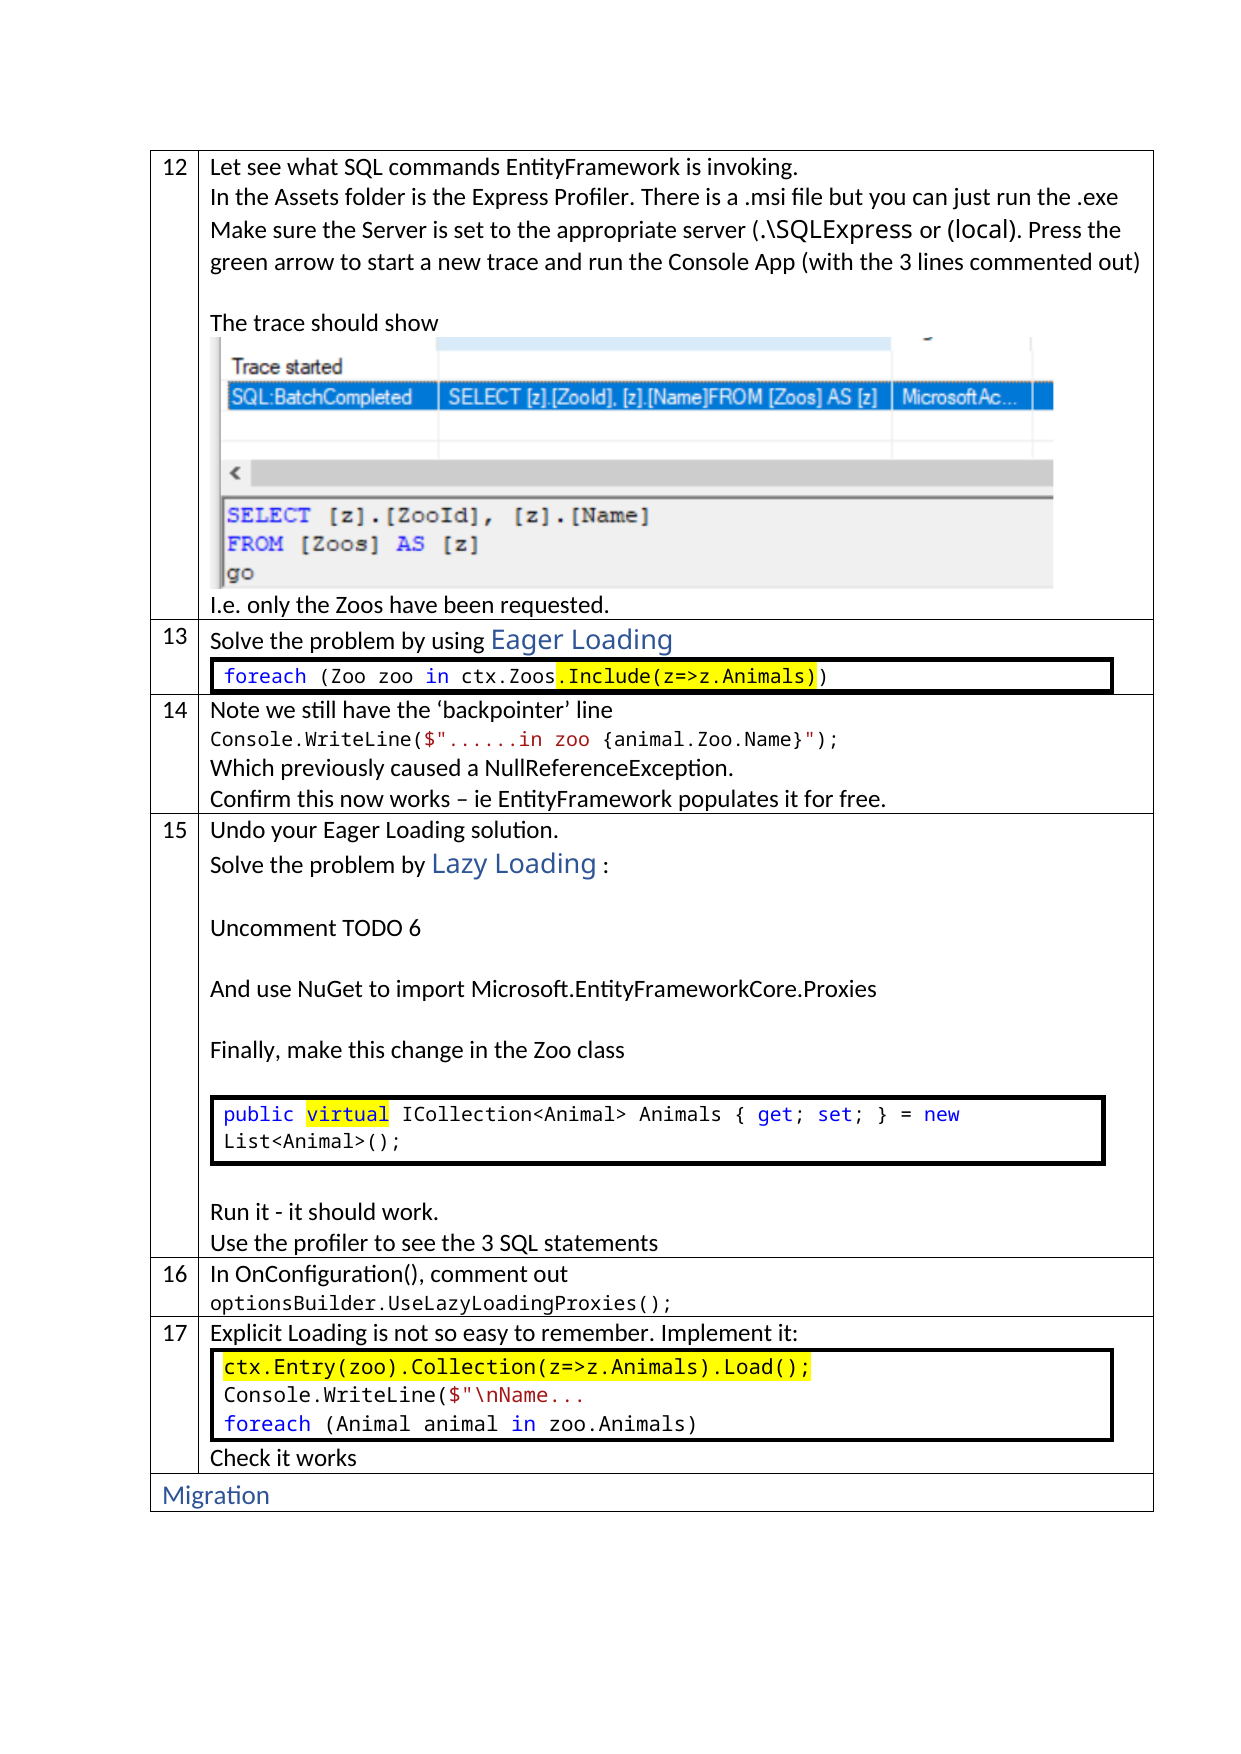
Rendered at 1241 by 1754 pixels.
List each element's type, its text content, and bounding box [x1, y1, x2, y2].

table_cell 14 [151, 695, 198, 813]
table_cell Migration [151, 1474, 1153, 1511]
picture [209, 337, 1054, 589]
table_cell 17 [151, 1317, 198, 1473]
table_cell 13 [151, 620, 198, 694]
table_cell Explicit Loading is not so easy to remember. Implement it: Check it works [199, 1317, 1153, 1473]
table_cell Let see what SQL commands EntityFramework is invoking. In the Assets folder is the Express Profiler. There is a .msi file but you can just run the .exe Make sure the Server is set to the appropriate server (.\SQLExpress or (local). Press the green arrow to start a new trace and run the Console App (with the 3 lines commented out) The trace should show I.e. only the Zoos have been requested. [199, 151, 1153, 619]
table_cell Solve the problem by using Eager Loading [199, 620, 1153, 694]
table_cell Note we still have the ‘backpointer’ line Console.WriteLine($"......in zoo {animal.Zoo.Name}"); Which previously caused a NullReferenceException. Confirm this now works – ie EntityFramework populates it for free. [199, 695, 1153, 813]
table_cell 15 [151, 814, 198, 1257]
table_cell In OnConfiguration(), comment out optionsBuilder.UseLazyLoadingProxies(); [199, 1258, 1153, 1316]
table_cell 16 [151, 1258, 198, 1316]
table_cell 12 [151, 151, 198, 619]
table_cell Undo your Eager Loading solution. Solve the problem by Lazy Loading : Uncomment TODO 6 And use NuGet to import Microsoft.EntityFrameworkCore.Proxies Finally, make this change in the Zoo class Run it - it should work. Use the profiler to see the 3 SQL statements [199, 814, 1153, 1257]
